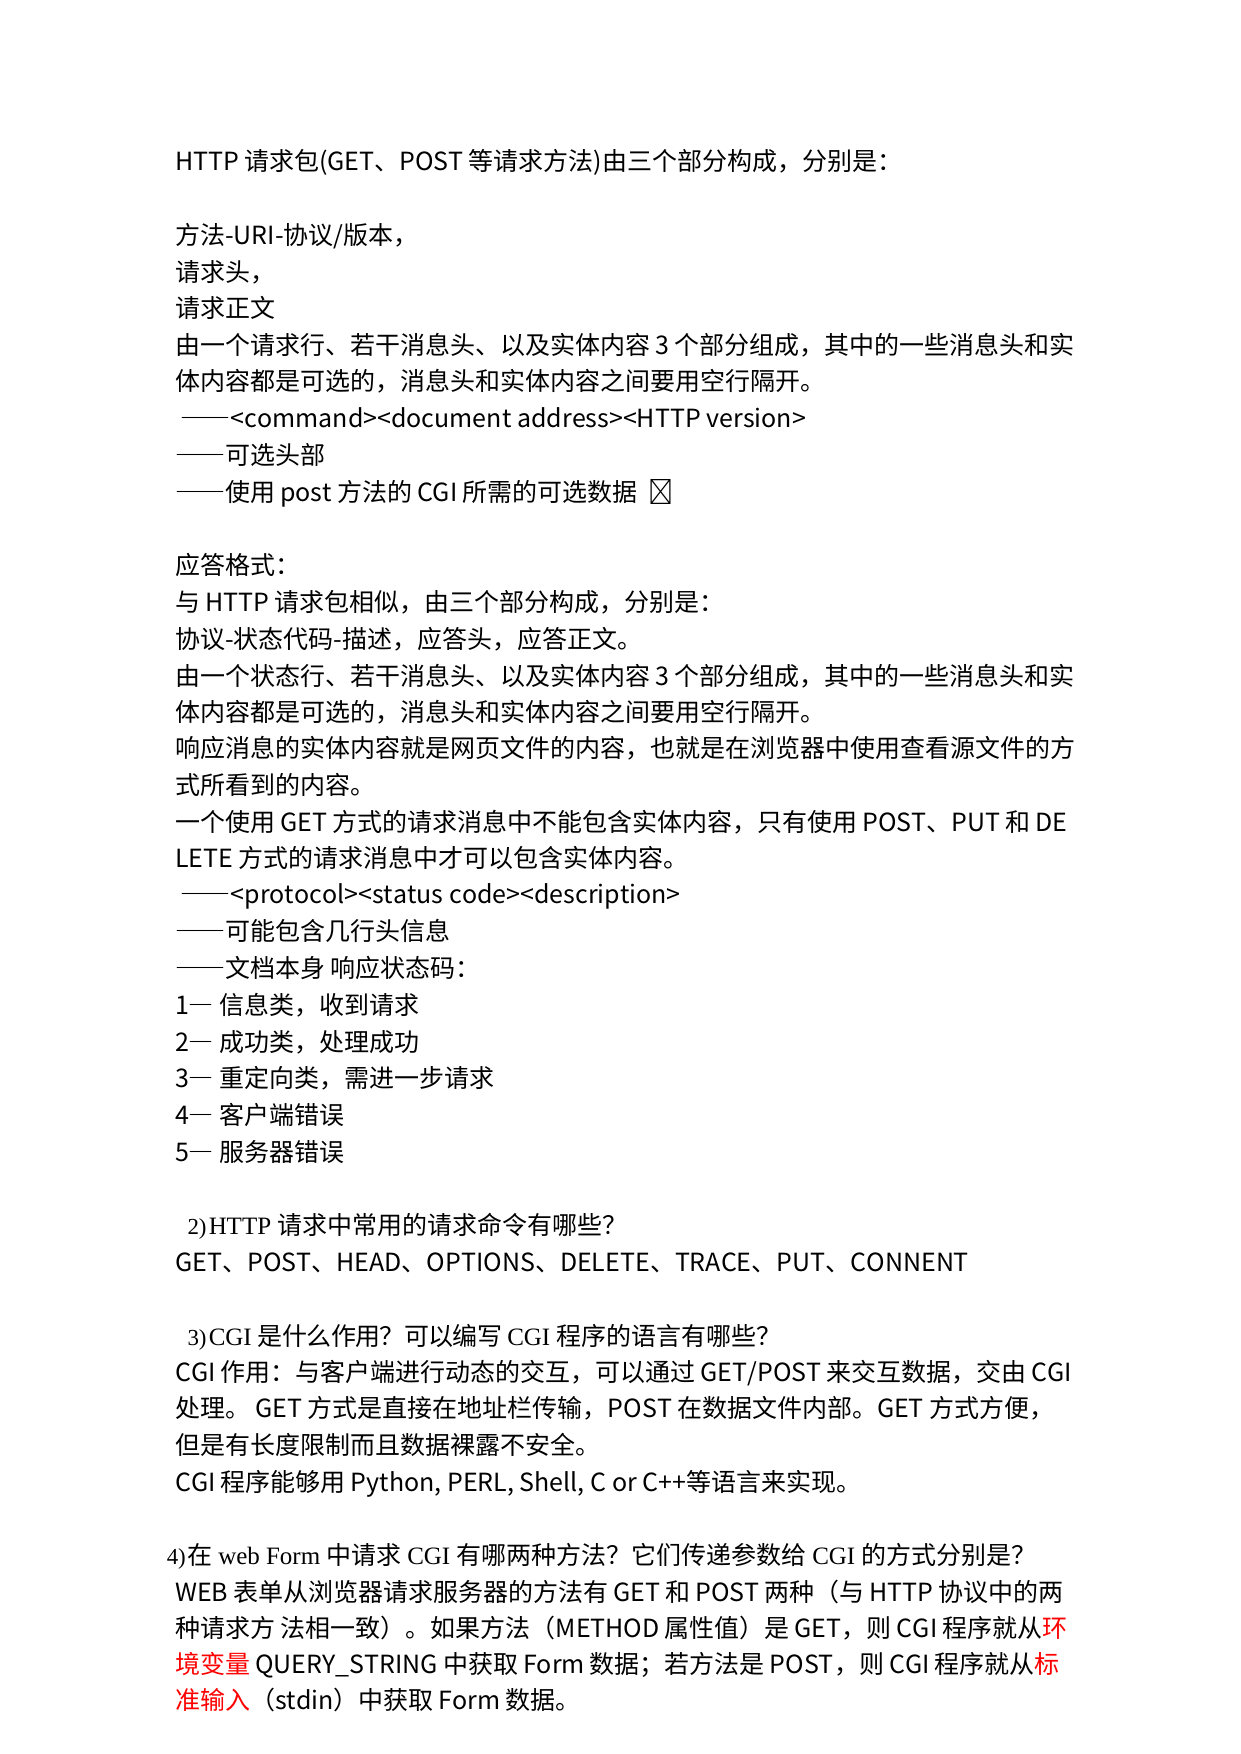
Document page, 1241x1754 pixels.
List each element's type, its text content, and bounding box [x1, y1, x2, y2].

list ——<command><document address><HTTP version> [175, 398, 1078, 435]
list 请求正文 [175, 289, 1078, 325]
list HTTP 请求中常用的请求命令有哪些？ [187, 1206, 1078, 1242]
list CGI程序能够用Python, PERL, Shell, C or C++等语言来实现。 [175, 1462, 1078, 1498]
list 请求头， [175, 252, 1078, 288]
list 响应消息的实体内容就是网页文件的内容，也就是在浏览器中使用查看源文件的方式所看到的内容。 [175, 729, 1078, 801]
list 协议-状态代码-描述，应答头，应答正文。 [175, 619, 1078, 655]
list 由一个状态行、若干消息头、以及实体内容 3个部分组成，其中的一些消息头和实体内容都是可选的，消息头和实体内容之间要用空行隔开。 [175, 656, 1078, 728]
list ——可能包含几行头信息 [175, 912, 1078, 948]
list 3— 重定向类，需进一步请求 [175, 1059, 1078, 1095]
list ——文档本身 响应状态码： [175, 948, 1078, 985]
list 方法-URI-协议/版本， [175, 215, 1078, 251]
list ——<protocol><status code><description> [175, 875, 1078, 911]
list ——使用post方法的CGI所需的可选数据  [175, 472, 1078, 508]
list CGI 是什么作用？可以编写 CGI 程序的语言有哪些？ [187, 1316, 1078, 1352]
list 4— 客户端错误 [175, 1096, 1078, 1132]
list 与HTTP请求包相似，由三个部分构成，分别是： [175, 582, 1078, 619]
list ——可选头部 [175, 435, 1078, 472]
list GET、POST、HEAD、OPTIONS、DELETE、TRACE、PUT、CONNENT [175, 1242, 1078, 1279]
list 应答格式： [175, 546, 1078, 582]
list 1— 信息类，收到请求 [175, 985, 1078, 1022]
list 一个使用GET方式的请求消息中不能包含实体内容，只有使用POST、PUT和DELETE方式的请求消息中才可以包含实体内容。 [175, 802, 1078, 874]
list 5— 服务器错误 [175, 1132, 1078, 1169]
list WEB表单从浏览器请求服务器的方法有GET和POST两种（与HTTP协议中的两种请求方 法相一致）。如果方法（METHOD属性值）是GET，则CGI程序就从环境变量QUERY_STRING中获取Form数据；若方法是POST，则CGI程序就从标准输入（stdin）中获取Form数据。 [175, 1572, 1078, 1717]
list 在 web Form 中请求 CGI 有哪两种方法？它们传递参数给 CGI 的方式分别是？ [167, 1535, 1078, 1572]
list 由一个请求行、若干消息头、以及实体内容3个部分组成，其中的一些消息头和实 体内容都是可选的，消息头和实体内容之间要用空行隔开。 [175, 326, 1078, 398]
list CGI作用：与客户端进行动态的交互，可以通过GET/POST来交互数据，交由CGI处理。 GET方式是直接在地址栏传输，POST在数据文件内部。GET方式方便，但是有长度限制而且数据裸露不安全。 [175, 1353, 1078, 1461]
list HTTP请求包(GET、POST等请求方法)由三个部分构成，分别是： [175, 142, 1078, 178]
list 2— 成功类，处理成功 [175, 1022, 1078, 1058]
